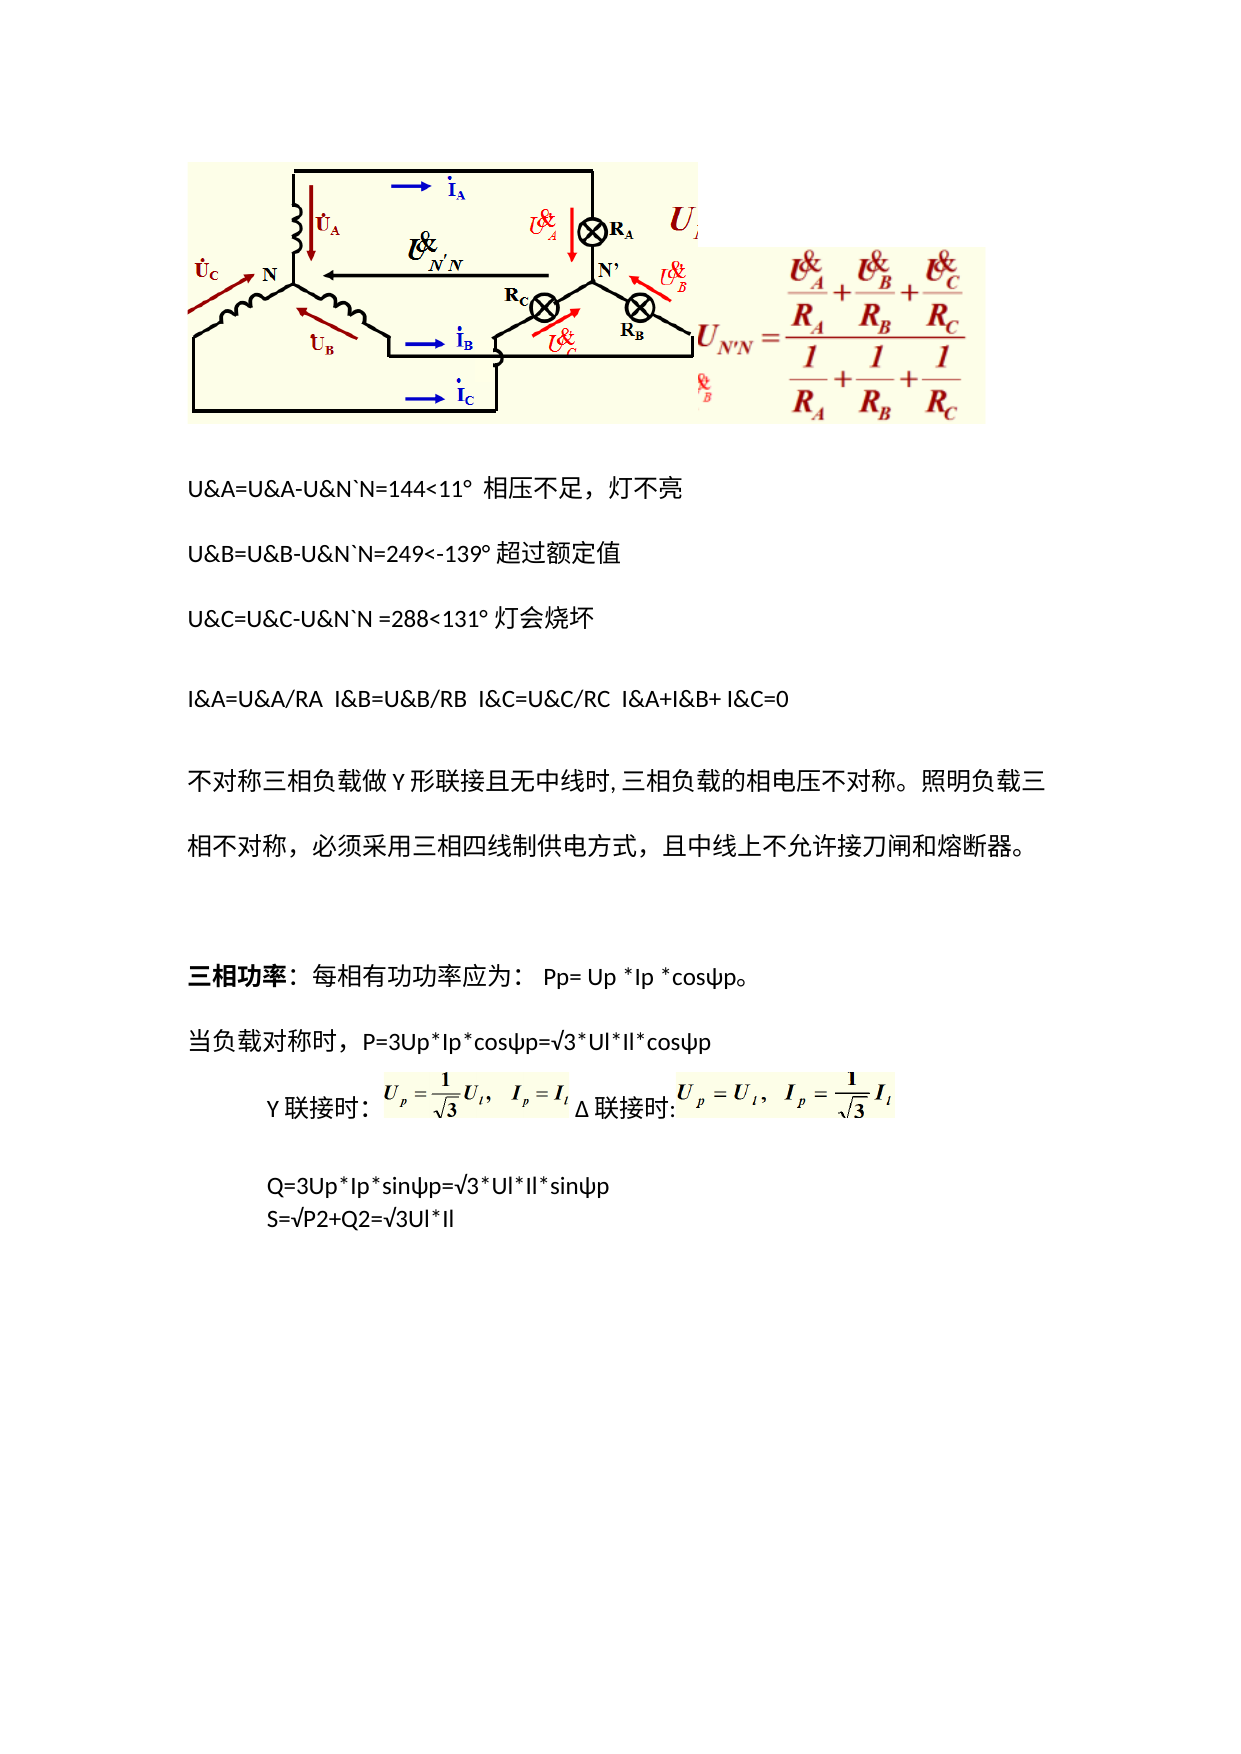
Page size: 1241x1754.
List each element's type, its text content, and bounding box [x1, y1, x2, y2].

picture [383, 1072, 570, 1118]
text 三相功率：每相有功功率应为： Pp= Up *Ip *cosψp。 [187, 942, 1053, 1007]
picture [675, 1072, 895, 1118]
text Q=3Up*Ip*sinψp=√3*Ul*Il*sinψp [187, 1169, 1053, 1202]
text S=√P2+Q2=√3Ul*Il [187, 1202, 1053, 1234]
text I&A=U&A/RA I&B=U&B/RB I&C=U&C/RC I&A+I&B+ I&C=0 [187, 682, 1053, 714]
text U&B=U&B-U&N`N=249<-139° 超过额定值 [187, 519, 1053, 584]
text U&C=U&C-U&N`N =288<131° 灯会烧坏 [187, 584, 1053, 649]
text 不对称三相负载做Y形联接且无中线时, 三相负载的相电压不对称。照明负载三相不对称，必须采用三相四线制供电方式，且中线上不允许接刀闸和熔断器。 [187, 747, 1053, 877]
text U&A=U&A-U&N`N=144<11° 相压不足，灯不亮 [187, 454, 1053, 519]
picture [187, 162, 991, 424]
text 当负载对称时，P=3Up*Ip*cosψp=√3*Ul*Il*cosψp [187, 1007, 1053, 1072]
